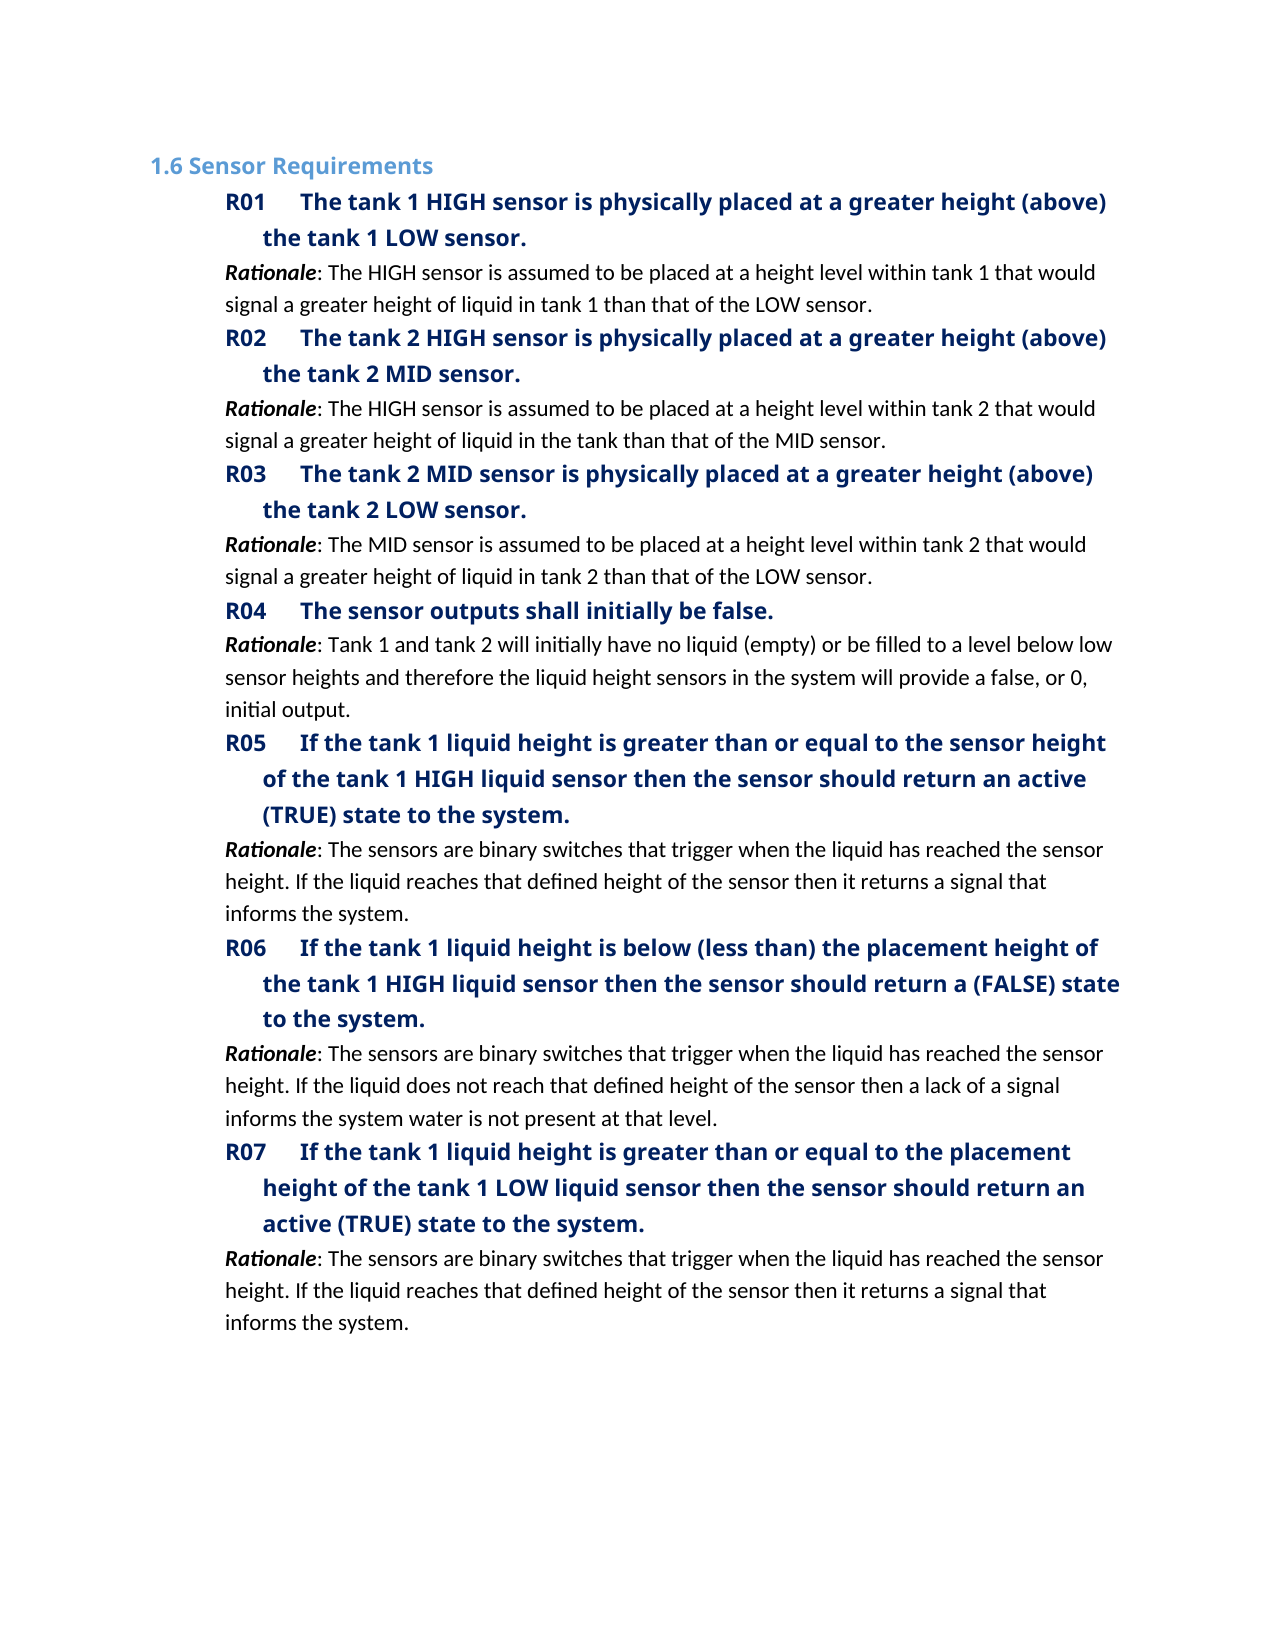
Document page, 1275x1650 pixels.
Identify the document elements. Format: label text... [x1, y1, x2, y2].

subtitle The tank 2 HIGH sensor is physically placed at a greater height (above) the tank 2 MID sensor. [225, 322, 1125, 389]
subtitle Rationale: The MID sensor is assumed to be placed at a height level within tank 2 that would signal a greater height of liquid in tank 2 than that of the LOW sensor. [225, 530, 1125, 591]
subtitle Rationale: The sensors are binary switches that trigger when the liquid has reached the sensor height. If the liquid does not reach that defined height of the sensor then a lack of a signal informs the system water is not present at that level. [225, 1039, 1125, 1132]
subtitle If the tank 1 liquid height is greater than or equal to the sensor height of the tank 1 HIGH liquid sensor then the sensor should return an active (TRUE) state to the system. [225, 727, 1125, 830]
subtitle Rationale: The HIGH sensor is assumed to be placed at a height level within tank 1 that would signal a greater height of liquid in tank 1 than that of the LOW sensor. [225, 258, 1125, 318]
subtitle If the tank 1 liquid height is greater than or equal to the placement height of the tank 1 LOW liquid sensor then the sensor should return an active (TRUE) state to the system. [225, 1136, 1125, 1239]
subtitle The sensor outputs shall initially be false. [225, 595, 1125, 626]
subtitle Rationale: The HIGH sensor is assumed to be placed at a height level within tank 2 that would signal a greater height of liquid in the tank than that of the MID sensor. [225, 394, 1125, 454]
subtitle If the tank 1 liquid height is below (less than) the placement height of the tank 1 HIGH liquid sensor then the sensor should return a (FALSE) state to the system. [225, 932, 1125, 1035]
subtitle Rationale: Tank 1 and tank 2 will initially have no liquid (empty) or be filled to a level below low sensor heights and therefore the liquid height sensors in the system will provide a false, or 0, initial output. [225, 631, 1125, 723]
subtitle The tank 2 MID sensor is physically placed at a greater height (above) the tank 2 LOW sensor. [225, 458, 1125, 526]
subtitle Sensor Requirements [150, 150, 1125, 181]
subtitle The tank 1 HIGH sensor is physically placed at a greater height (above) the tank 1 LOW sensor. [225, 186, 1125, 253]
